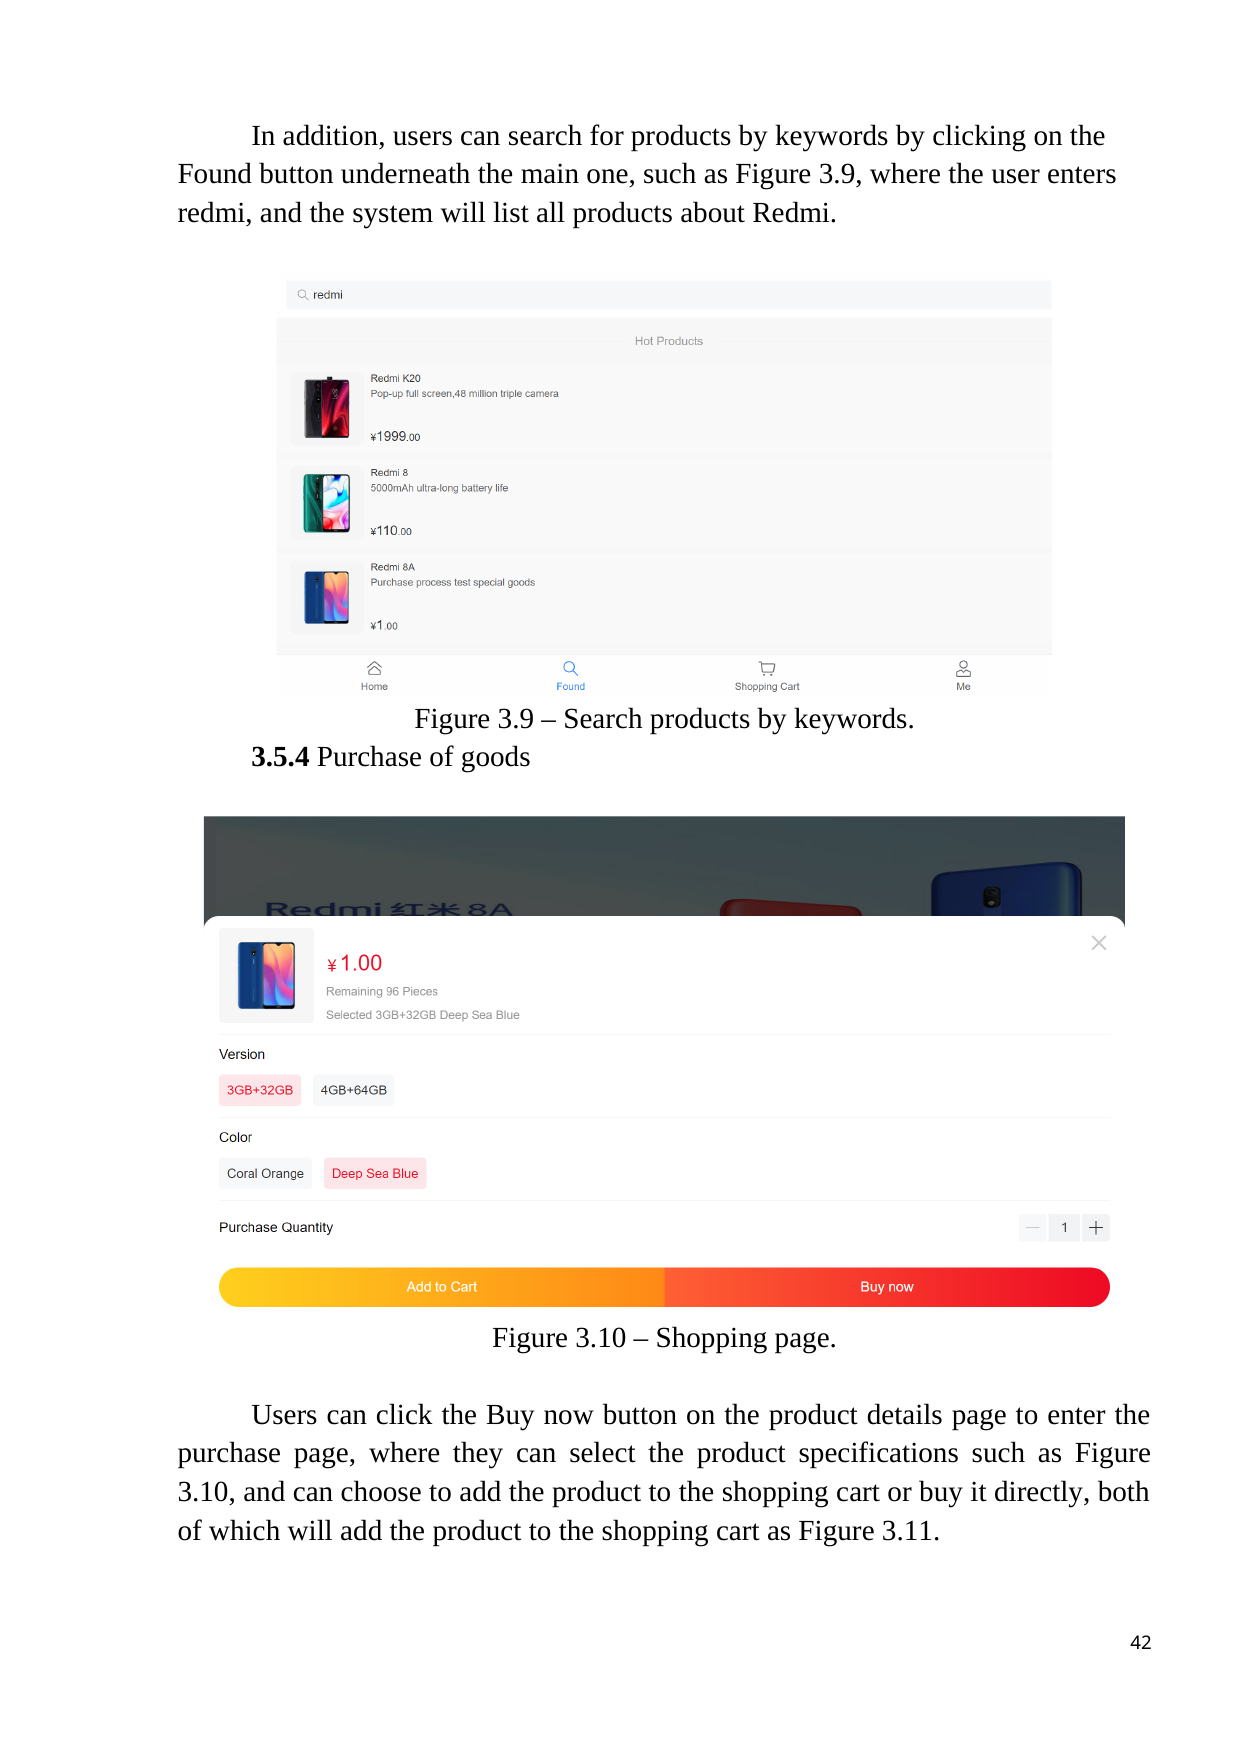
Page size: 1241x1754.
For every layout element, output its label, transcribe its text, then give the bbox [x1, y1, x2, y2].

picture [203, 816, 1125, 1314]
text Figure 3.10 – Shopping page. [177, 1320, 1152, 1353]
text 3.5.4 Purchase of goods [251, 739, 1152, 773]
picture [276, 272, 1053, 696]
text Users can click the Buy now button on the product details page to enter the purchase page, where they can select the product specifications such as Figure 3.10, and can choose to add the product to the shopping cart or buy it directly, both of which will add the product to the shopping cart as Figure 3.11. [177, 1397, 1152, 1546]
text Figure 3.9 – Search products by keywords. [177, 701, 1152, 734]
text In addition, users can search for products by keywords by clicking on the Found button underneath the main one, such as Figure 3.9, where the user enters redmi, and the system will list all products about Redmi. [177, 118, 1152, 229]
